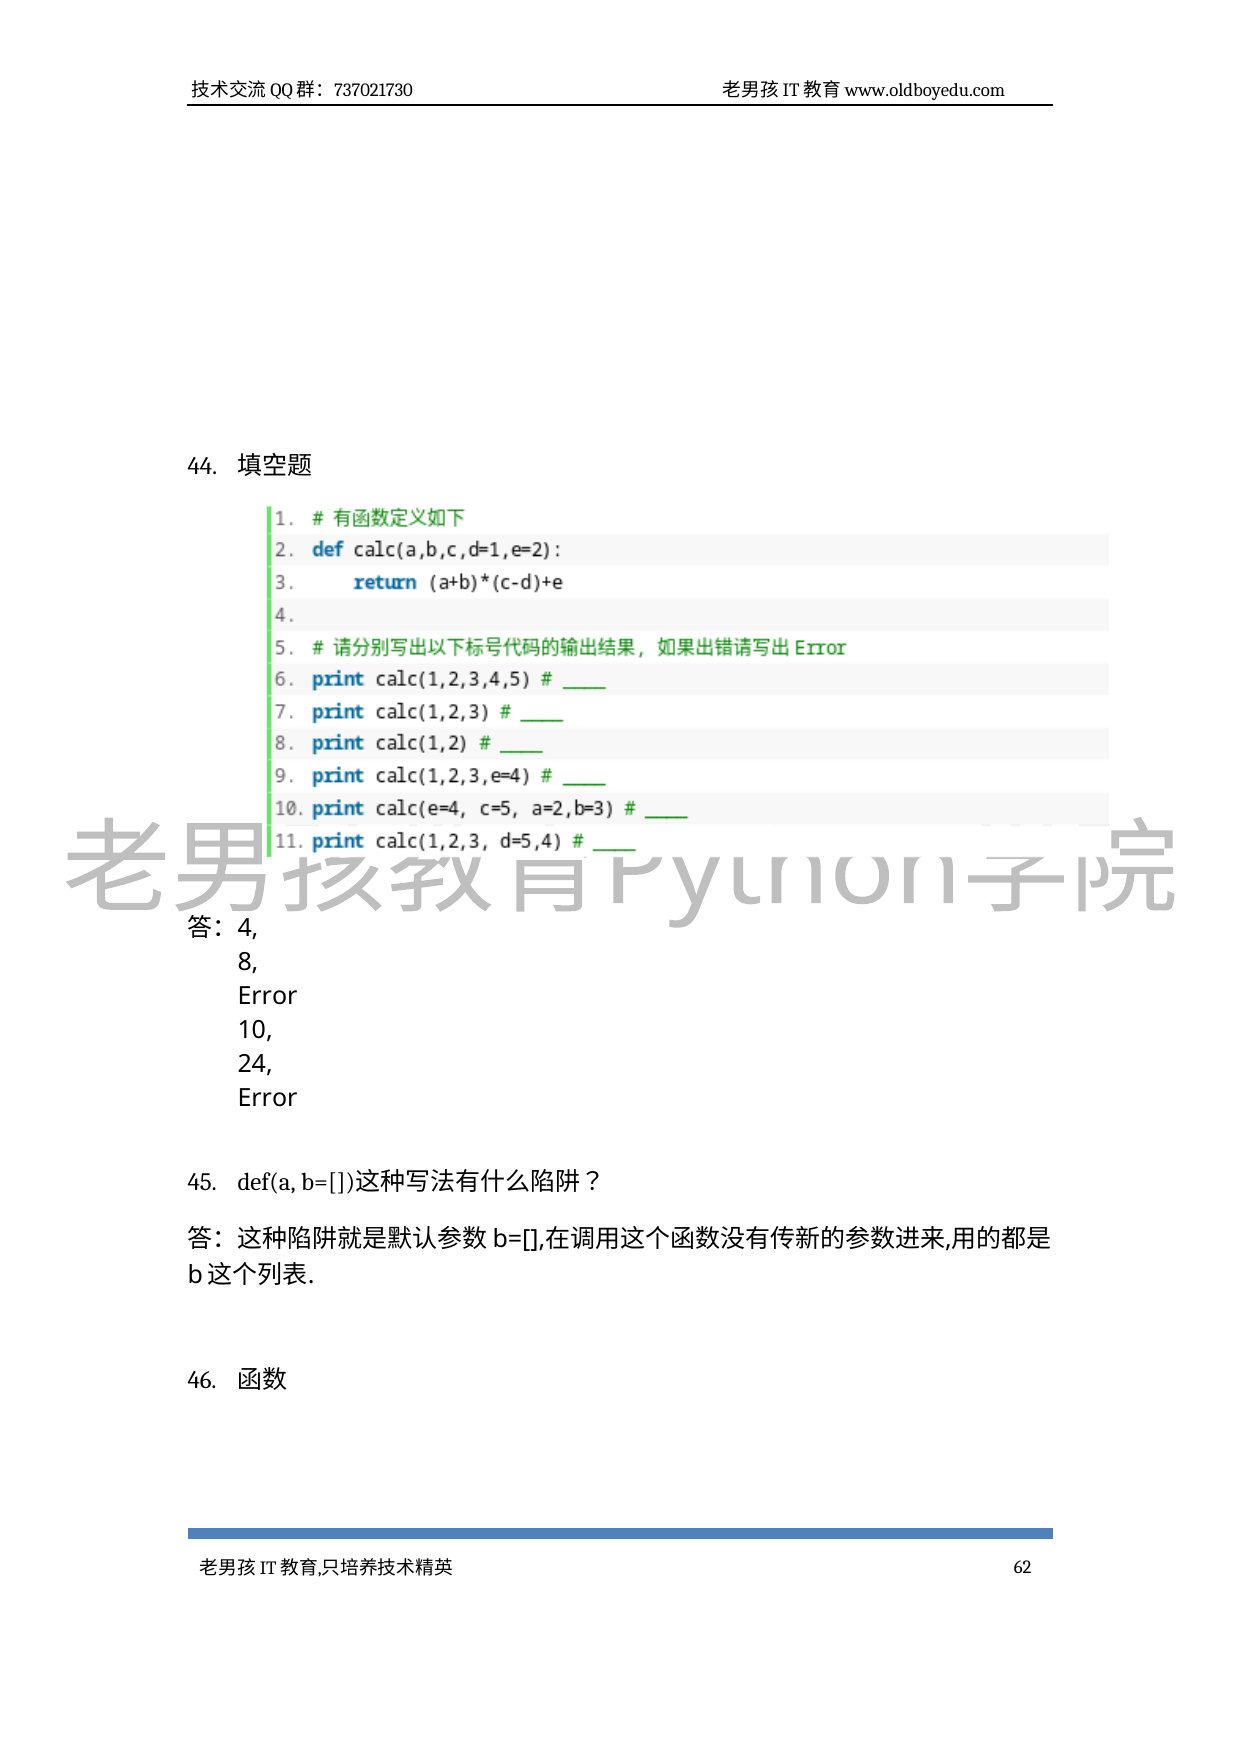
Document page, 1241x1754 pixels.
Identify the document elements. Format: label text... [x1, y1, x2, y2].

text 答：这种陷阱就是默认参数b=[],在调用这个函数没有传新的参数进来,用的都是b这个列表. [187, 1219, 1053, 1291]
text 10, [237, 1012, 1053, 1046]
text 24, [237, 1046, 1053, 1080]
text Error [237, 1080, 1053, 1114]
list def(a, b=[])这种写法有什么陷阱？ [187, 1164, 1053, 1198]
text 答：4, [187, 908, 1053, 944]
text 8, [237, 944, 1053, 978]
list 填空题 [187, 447, 1053, 482]
text Error [237, 978, 1053, 1012]
list 函数 [187, 1362, 1053, 1396]
